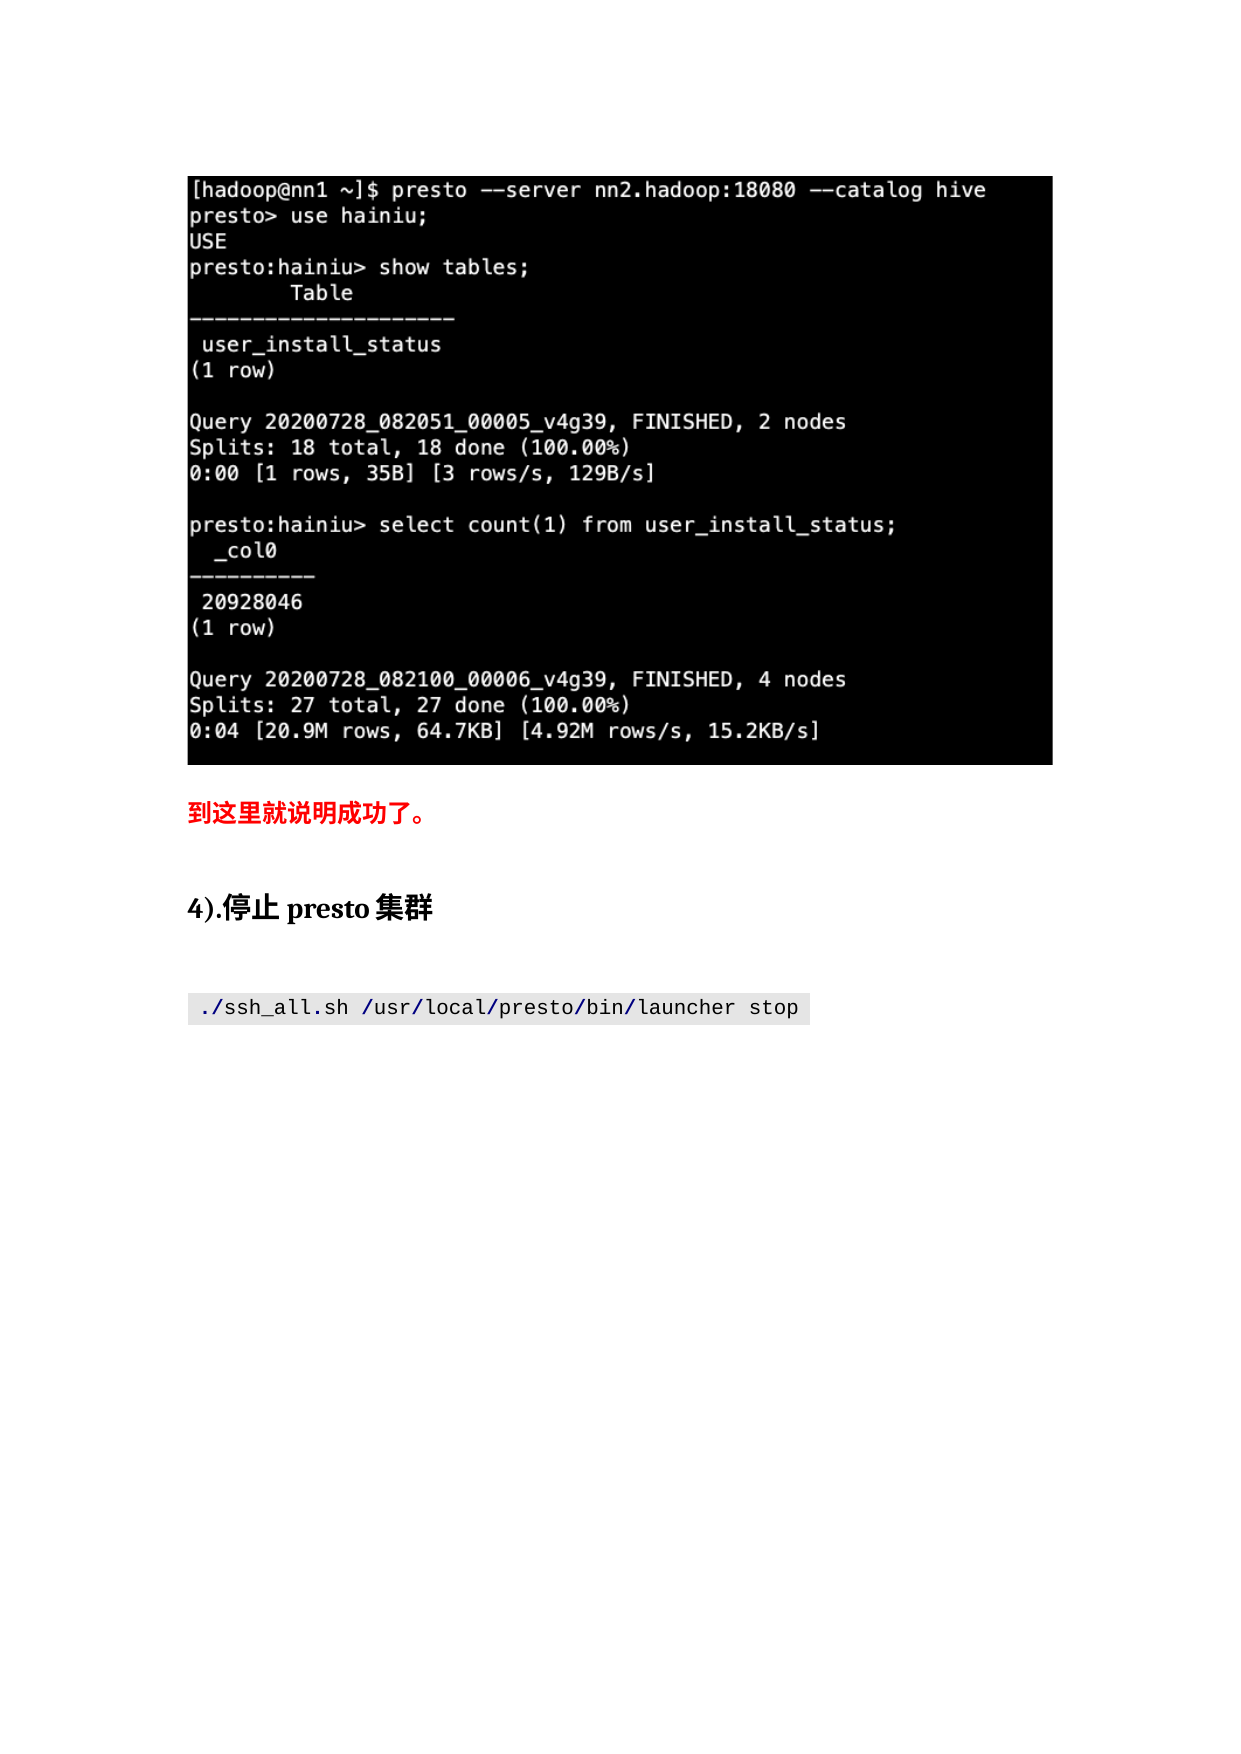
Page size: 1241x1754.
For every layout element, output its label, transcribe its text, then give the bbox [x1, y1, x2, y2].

table_header ./ssh_all.sh /usr/local/presto/bin/launcher stop [188, 993, 810, 1025]
text 到这里就说明成功了。 [187, 779, 1053, 844]
subtitle 4).停止presto集群 [187, 874, 1053, 939]
picture [187, 176, 1053, 765]
